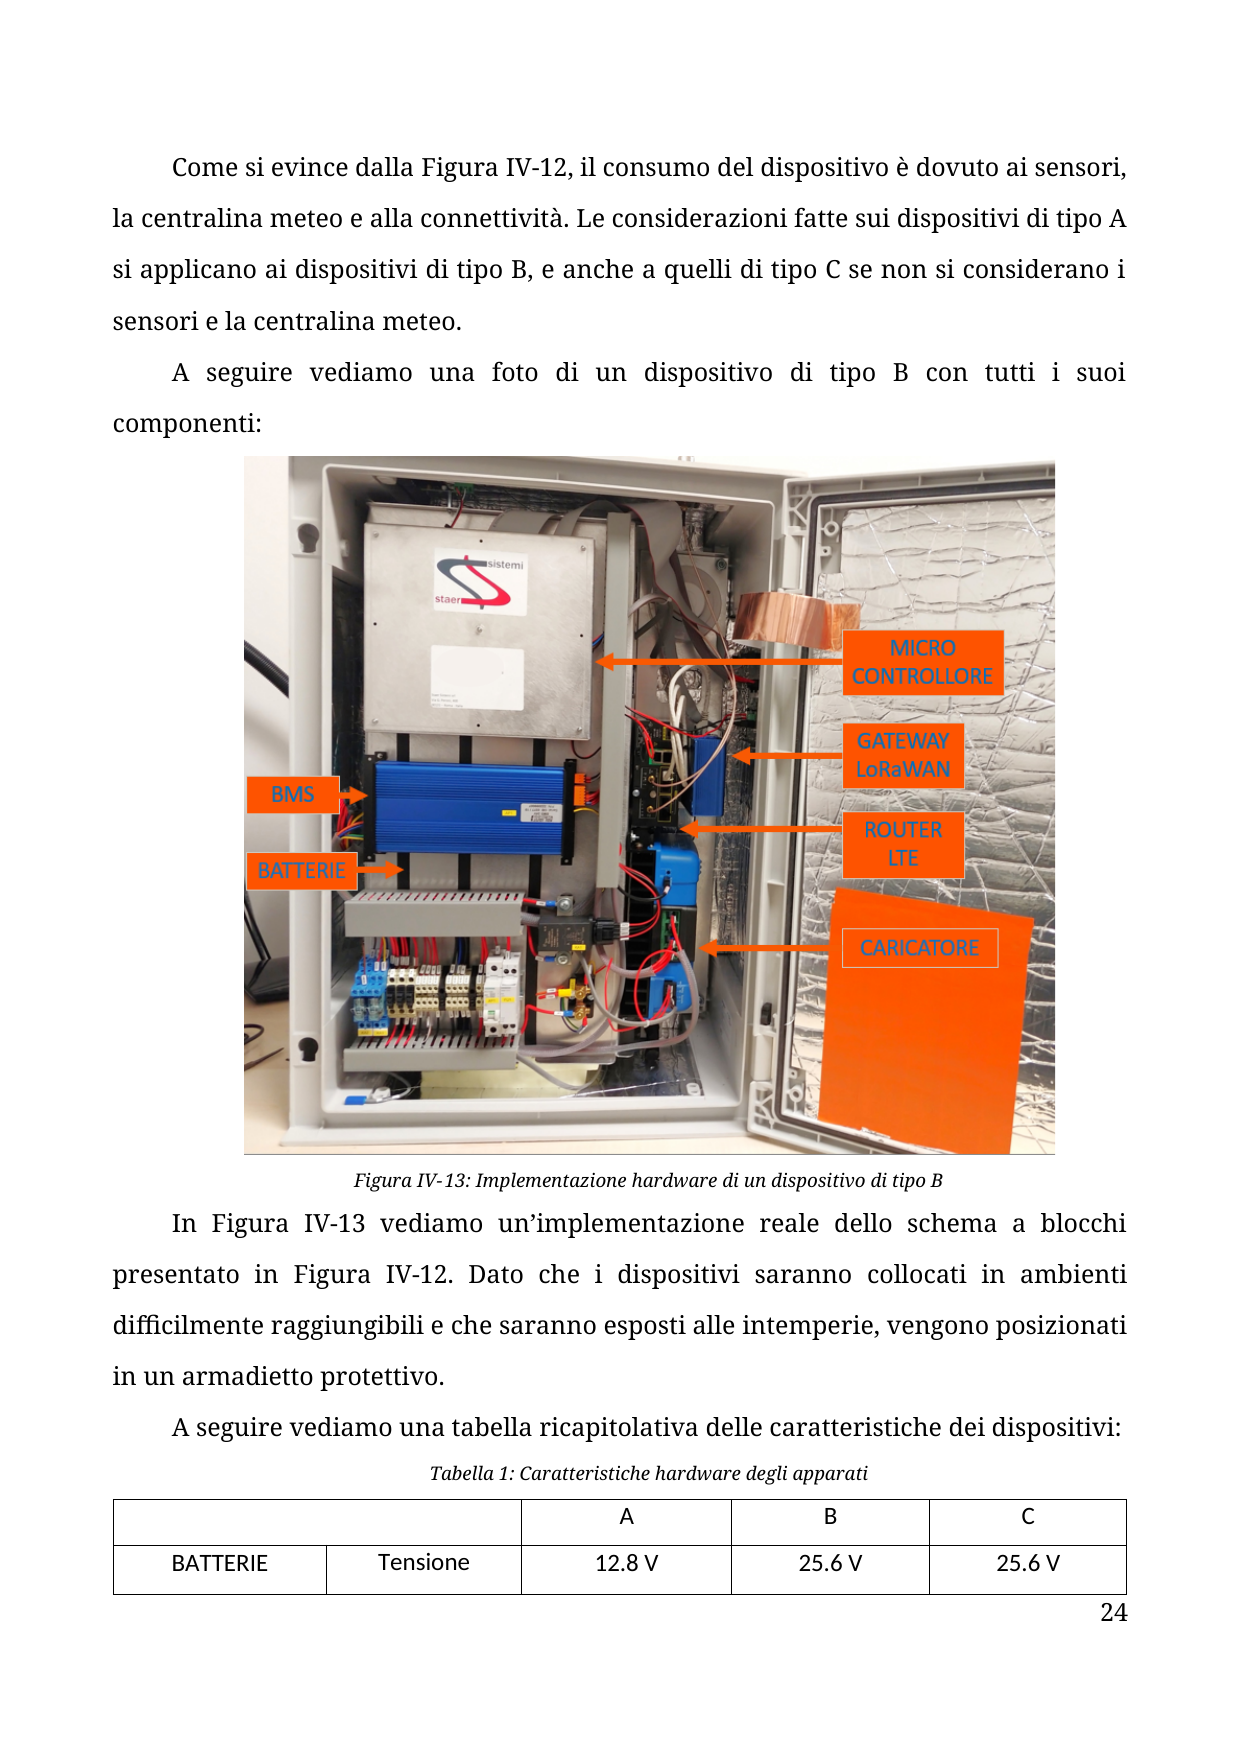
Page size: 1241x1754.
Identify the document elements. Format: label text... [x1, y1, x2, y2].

table_header A [522, 1500, 731, 1544]
text A seguire vediamo una tabella ricapitolativa delle caratteristiche dei dispositivi: [112, 1409, 1128, 1443]
text Tabella 1: Caratteristiche hardware degli apparati [112, 1461, 1128, 1486]
table_cell 12.8 V [522, 1546, 731, 1594]
table_header C [930, 1500, 1126, 1544]
table_cell BATTERIE (Litio) [114, 1546, 326, 1594]
table_cell 25.6 V [732, 1546, 929, 1594]
text A seguire vediamo una foto di un dispositivo di tipo B con tutti i suoi componenti: [112, 354, 1128, 439]
table_cell 25.6 V [930, 1546, 1126, 1594]
table_cell Tensione nominale [327, 1546, 521, 1594]
picture [244, 456, 1056, 1155]
table_header B [732, 1500, 929, 1544]
table_header [114, 1500, 521, 1544]
